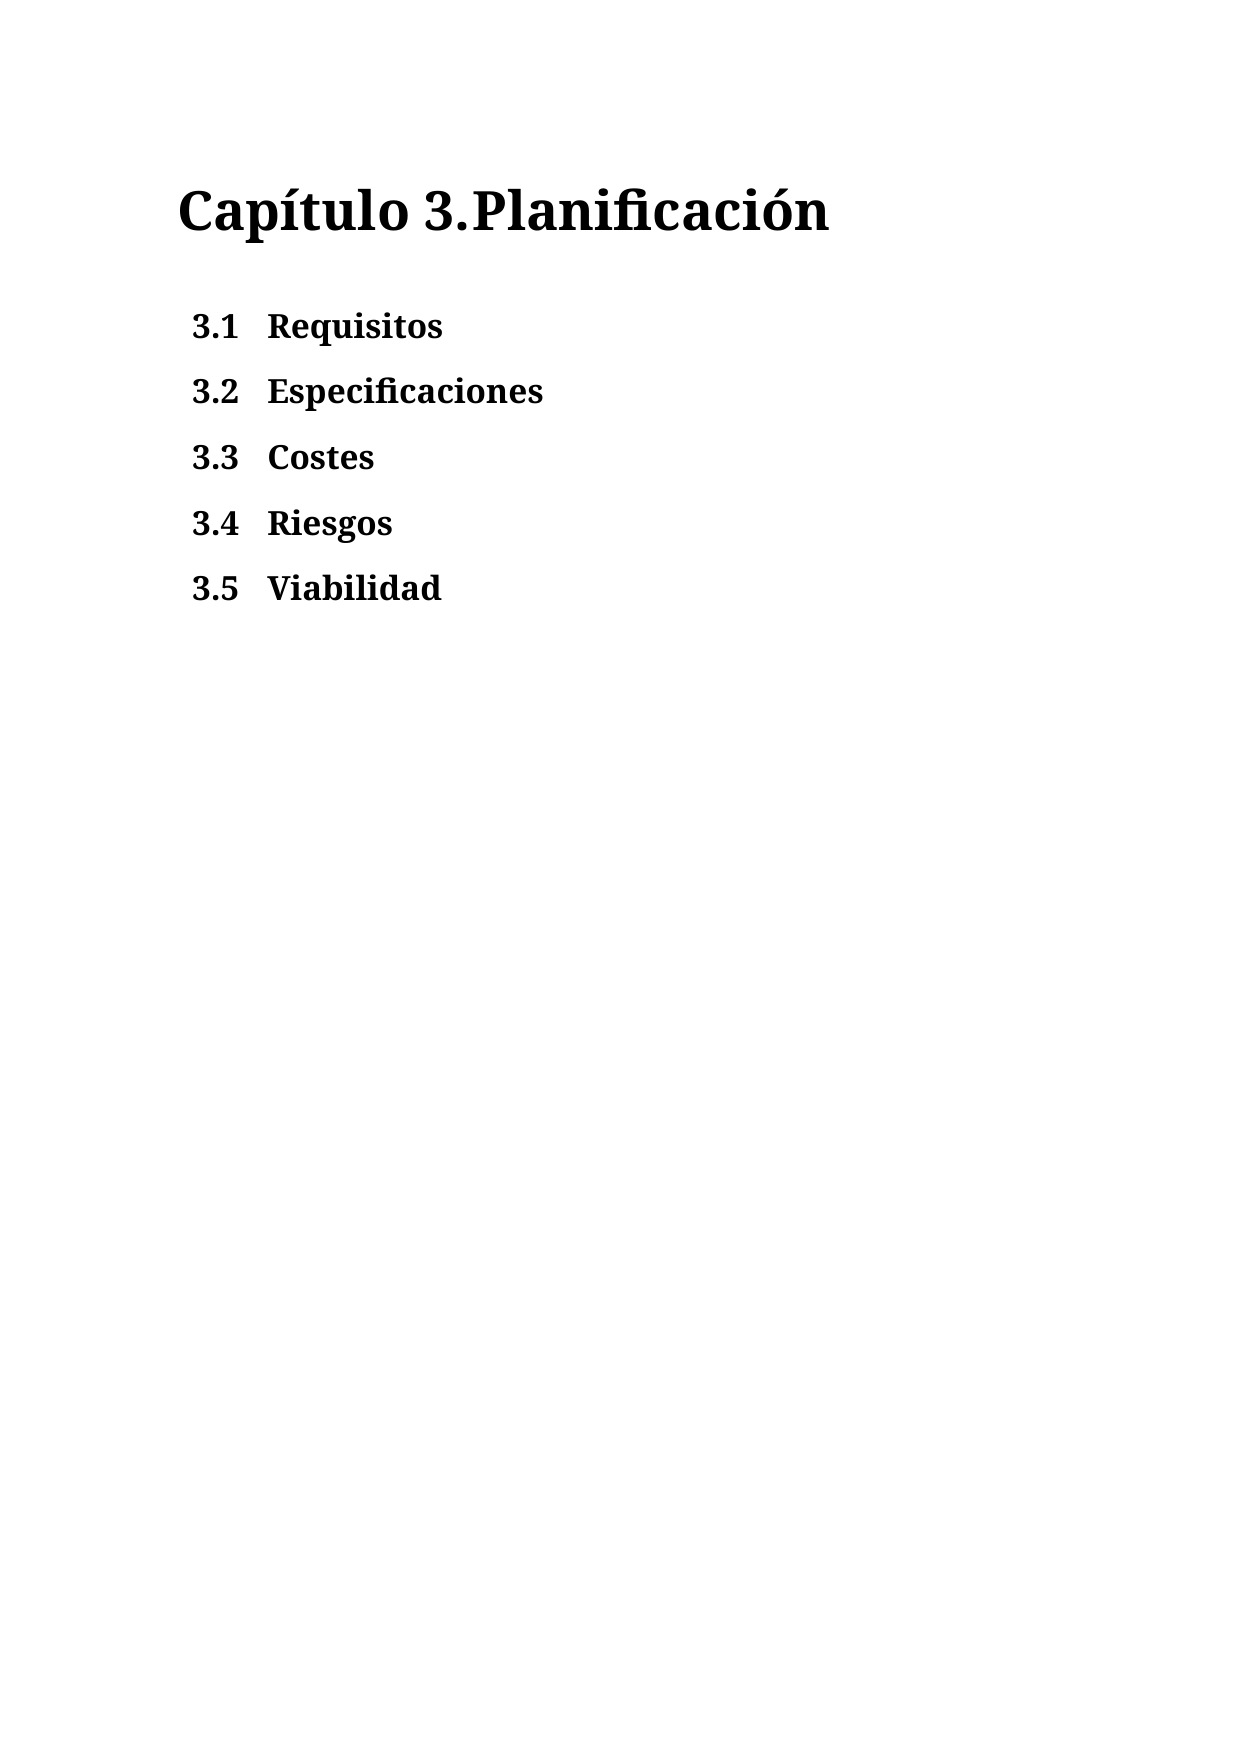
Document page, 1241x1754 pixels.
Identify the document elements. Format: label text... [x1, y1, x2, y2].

subtitle Planificación [177, 173, 1063, 246]
subtitle Costes [192, 434, 1063, 479]
subtitle Riesgos [192, 499, 1063, 545]
subtitle Requisitos [192, 303, 1063, 348]
subtitle Especificaciones [192, 368, 1063, 414]
subtitle Viabilidad [192, 565, 1063, 611]
